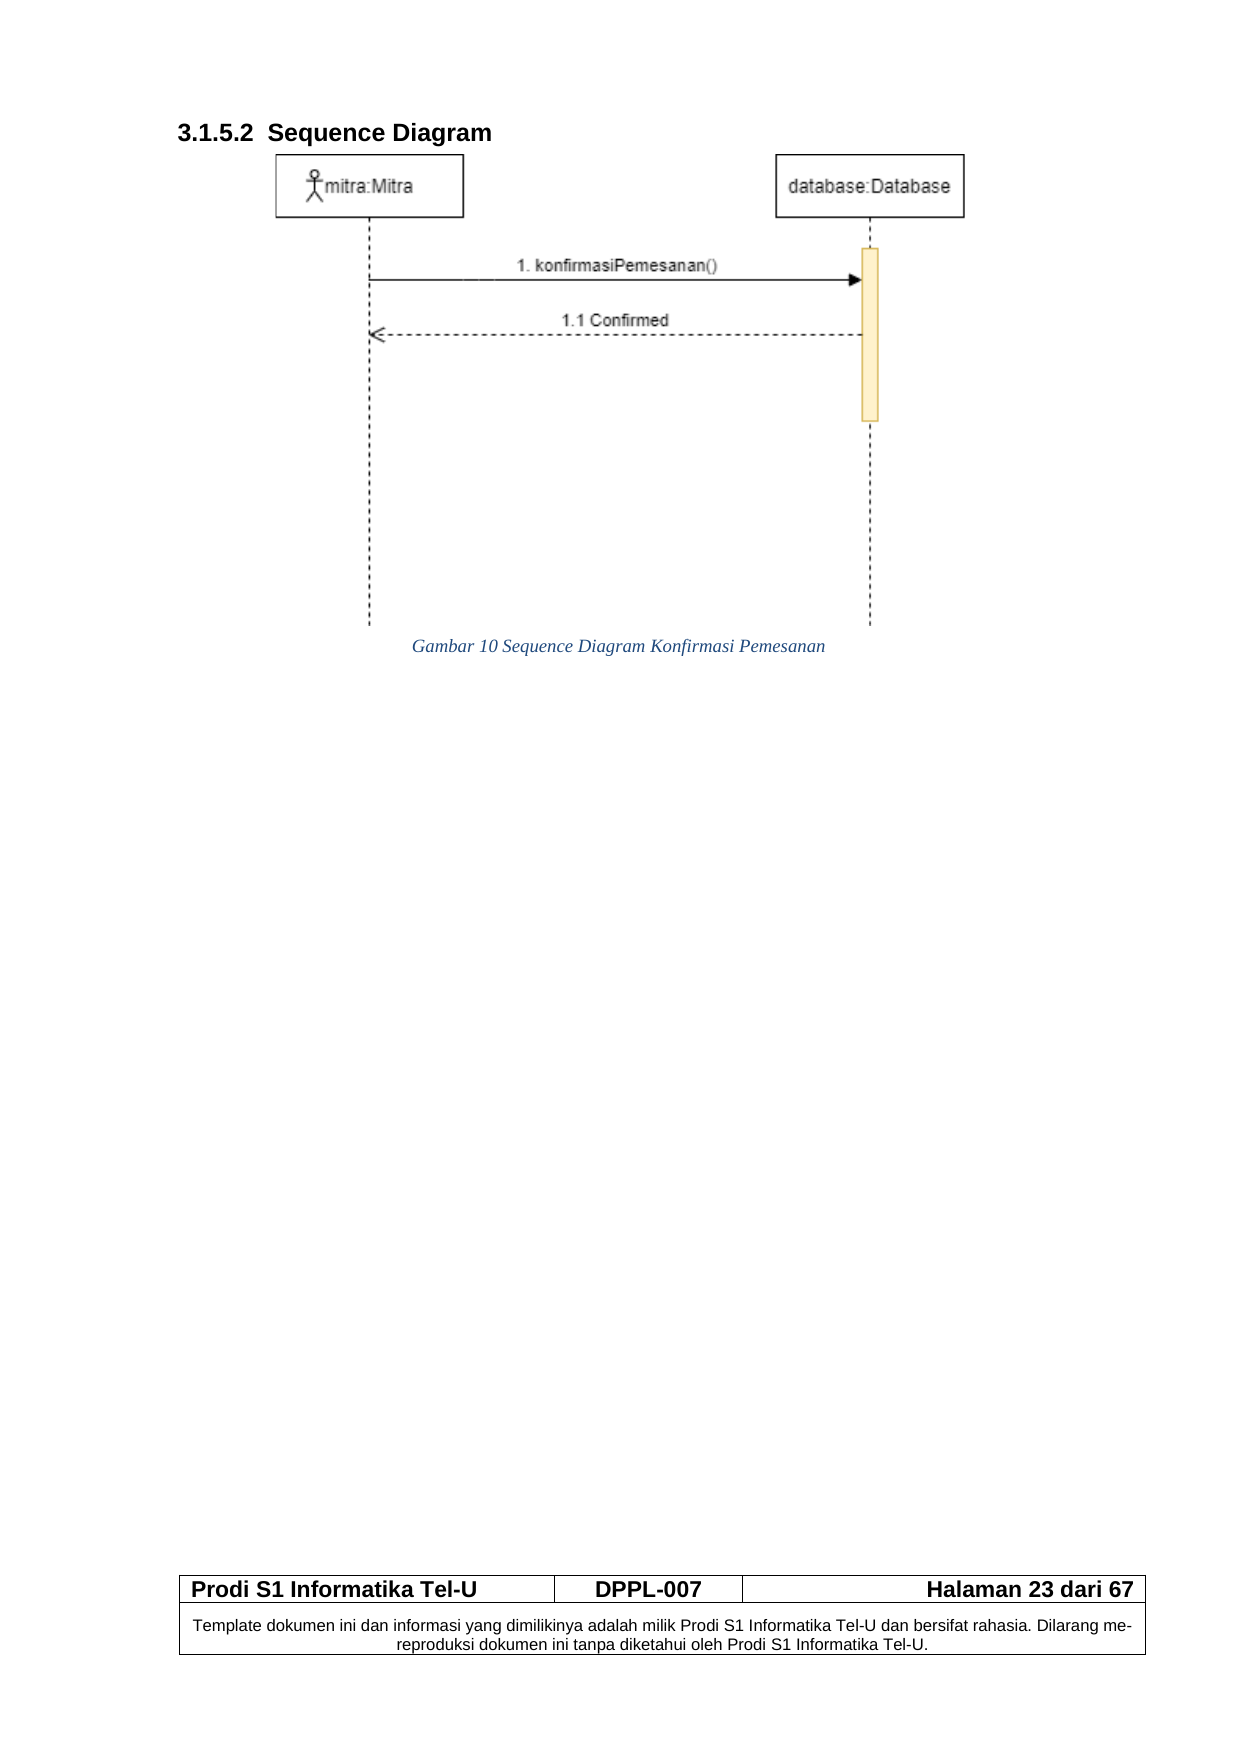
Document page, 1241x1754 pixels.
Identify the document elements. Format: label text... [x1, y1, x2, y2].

subtitle Sequence Diagram [177, 118, 1122, 147]
picture [275, 154, 965, 626]
